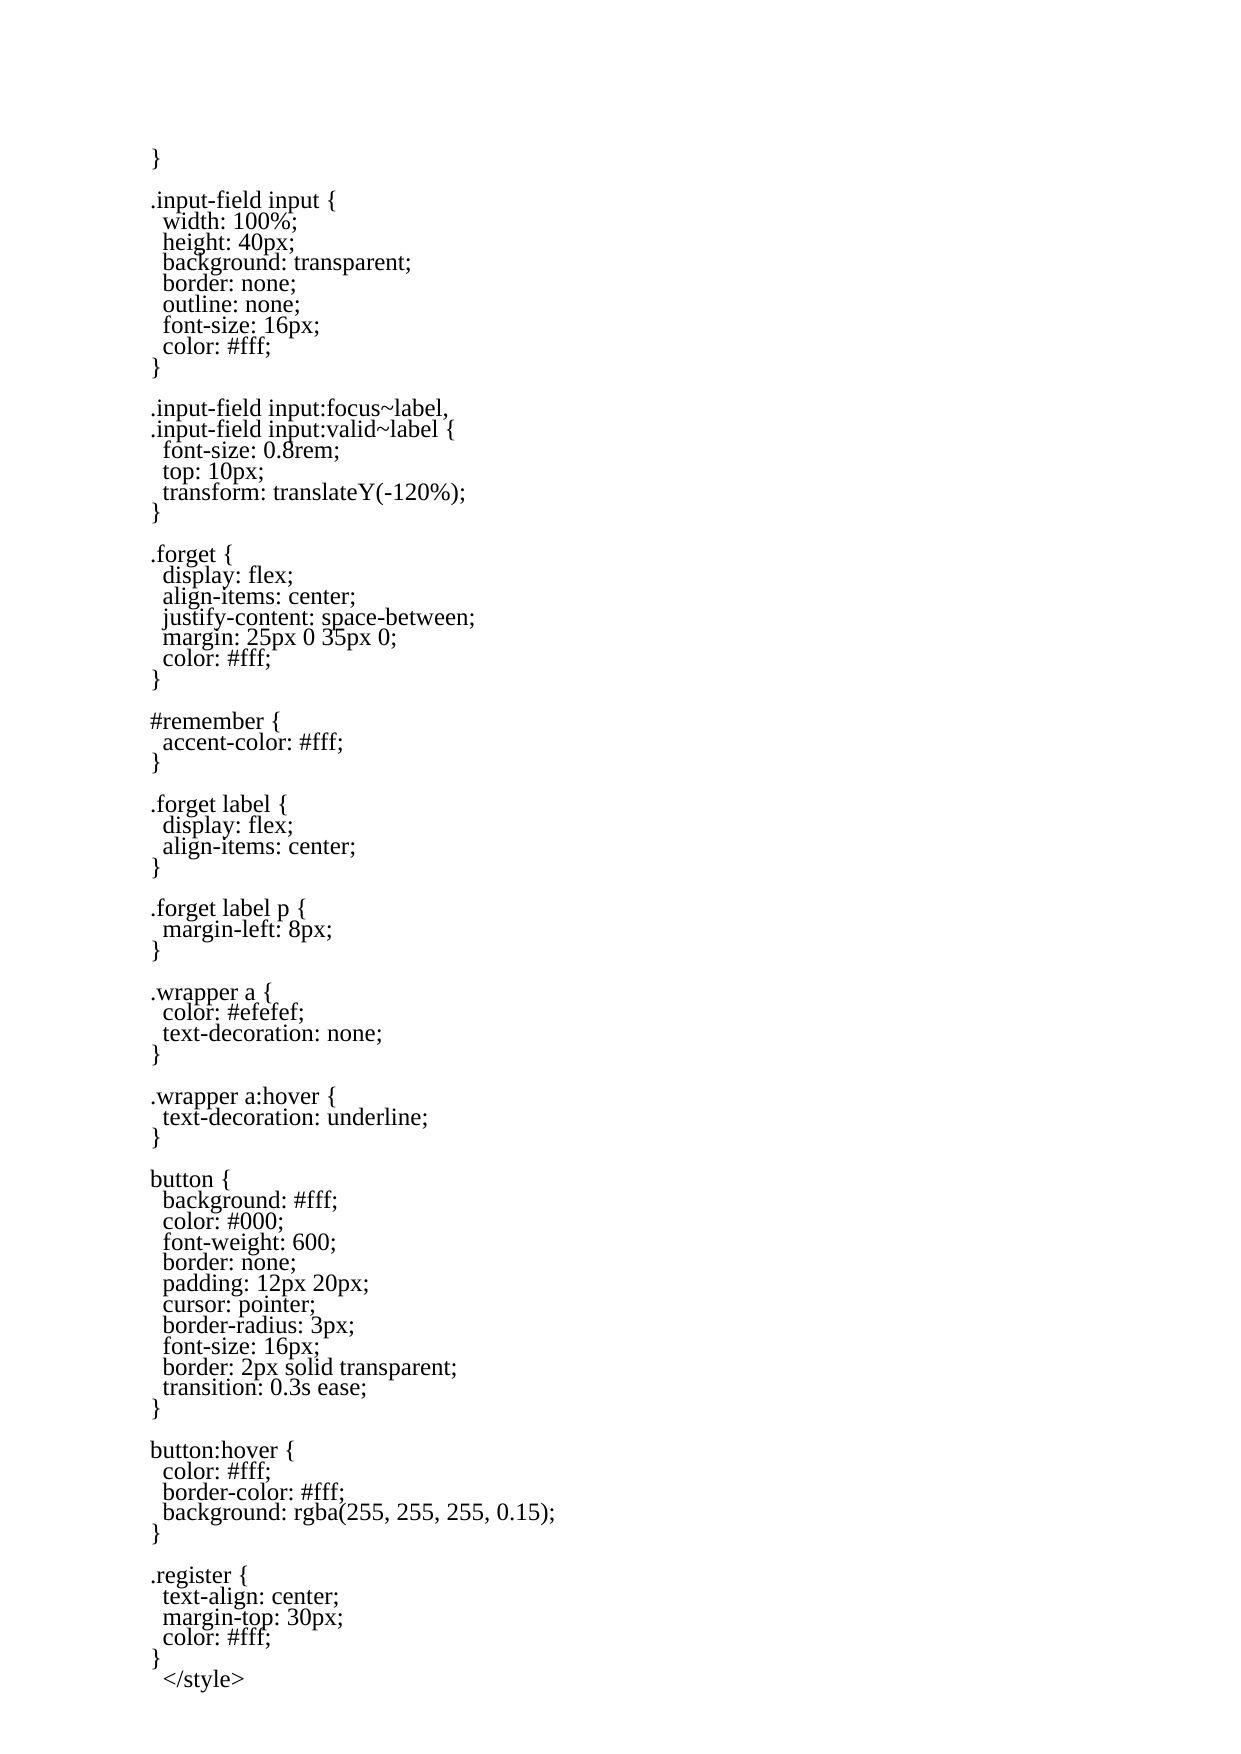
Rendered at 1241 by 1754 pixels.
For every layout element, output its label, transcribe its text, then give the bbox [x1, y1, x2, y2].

text font-size: 16px; [150, 317, 1090, 337]
text color: #fff; [150, 650, 1090, 671]
text background: transparent; [150, 254, 1090, 275]
text } [150, 1525, 1090, 1546]
text .register { [150, 1567, 1090, 1587]
text color: #efefef; [150, 1004, 1090, 1025]
text </style> [150, 1671, 1090, 1692]
text padding: 12px 20px; [150, 1275, 1090, 1296]
text margin-top: 30px; [150, 1608, 1090, 1629]
text background: rgba(255, 255, 255, 0.15); [150, 1504, 1090, 1525]
text .input-field input:valid~label { [150, 421, 1090, 442]
text border: none; [150, 1254, 1090, 1275]
text border: none; [150, 275, 1090, 296]
text background: #fff; [150, 1192, 1090, 1212]
text color: #000; [150, 1212, 1090, 1233]
text border-color: #fff; [150, 1483, 1090, 1504]
text transform: translateY(-120%); [150, 483, 1090, 504]
text } [150, 1650, 1090, 1671]
text top: 10px; [150, 462, 1090, 483]
text } [150, 358, 1090, 379]
text width: 100%; [150, 212, 1090, 233]
text .forget label p { [150, 900, 1090, 921]
text font-weight: 600; [258, 1233, 1090, 1254]
text .forget label { [150, 796, 1090, 817]
text } [150, 1400, 1090, 1421]
text button { [150, 1171, 1090, 1192]
text #remember { [150, 712, 1090, 733]
text color: #fff; [150, 1462, 1090, 1483]
text outline: none; [150, 296, 1090, 317]
text .input-field input:focus~label, [150, 400, 1090, 421]
text } [150, 858, 1090, 879]
text transition: 0.3s ease; [150, 1379, 1090, 1400]
text align-items: center; [150, 837, 1090, 858]
text display: flex; [150, 567, 1090, 587]
text } [150, 754, 1090, 775]
text cursor: pointer; [150, 1296, 1090, 1317]
text border: 2px solid transparent; [150, 1358, 1090, 1379]
text align-items: center; [150, 587, 1090, 608]
text text-align: center; [150, 1587, 1090, 1608]
text } [150, 150, 1090, 171]
text font-size: 16px; [150, 1337, 1090, 1358]
text } [150, 1129, 1090, 1150]
text button:hover { [150, 1442, 1090, 1462]
text } [150, 504, 1090, 525]
text justify-content: space-between; [150, 608, 1090, 629]
text color: #fff; [150, 1629, 1090, 1650]
text } [150, 1046, 1090, 1067]
text margin-left: 8px; [150, 921, 1090, 942]
text text-decoration: none; [150, 1025, 1090, 1046]
text margin: 25px 0 35px 0; [150, 629, 1090, 650]
text text-decoration: underline; [150, 1108, 1090, 1129]
text .wrapper a:hover { [150, 1087, 1090, 1108]
text .forget { [150, 546, 1090, 567]
text .wrapper a { [150, 983, 1090, 1004]
text .input-field input { [150, 192, 1090, 212]
text height: 40px; [204, 233, 1090, 254]
text } [150, 671, 1090, 692]
text font-size: 0.8rem; [150, 442, 1090, 462]
text accent-color: #fff; [150, 733, 1090, 754]
text display: flex; [150, 817, 1090, 837]
text } [150, 942, 1090, 962]
text color: #fff; [150, 337, 1090, 358]
text font-weight: 600; [150, 1233, 261, 1254]
text border-radius: 3px; [150, 1317, 1090, 1337]
text height: 40px; [150, 233, 207, 254]
